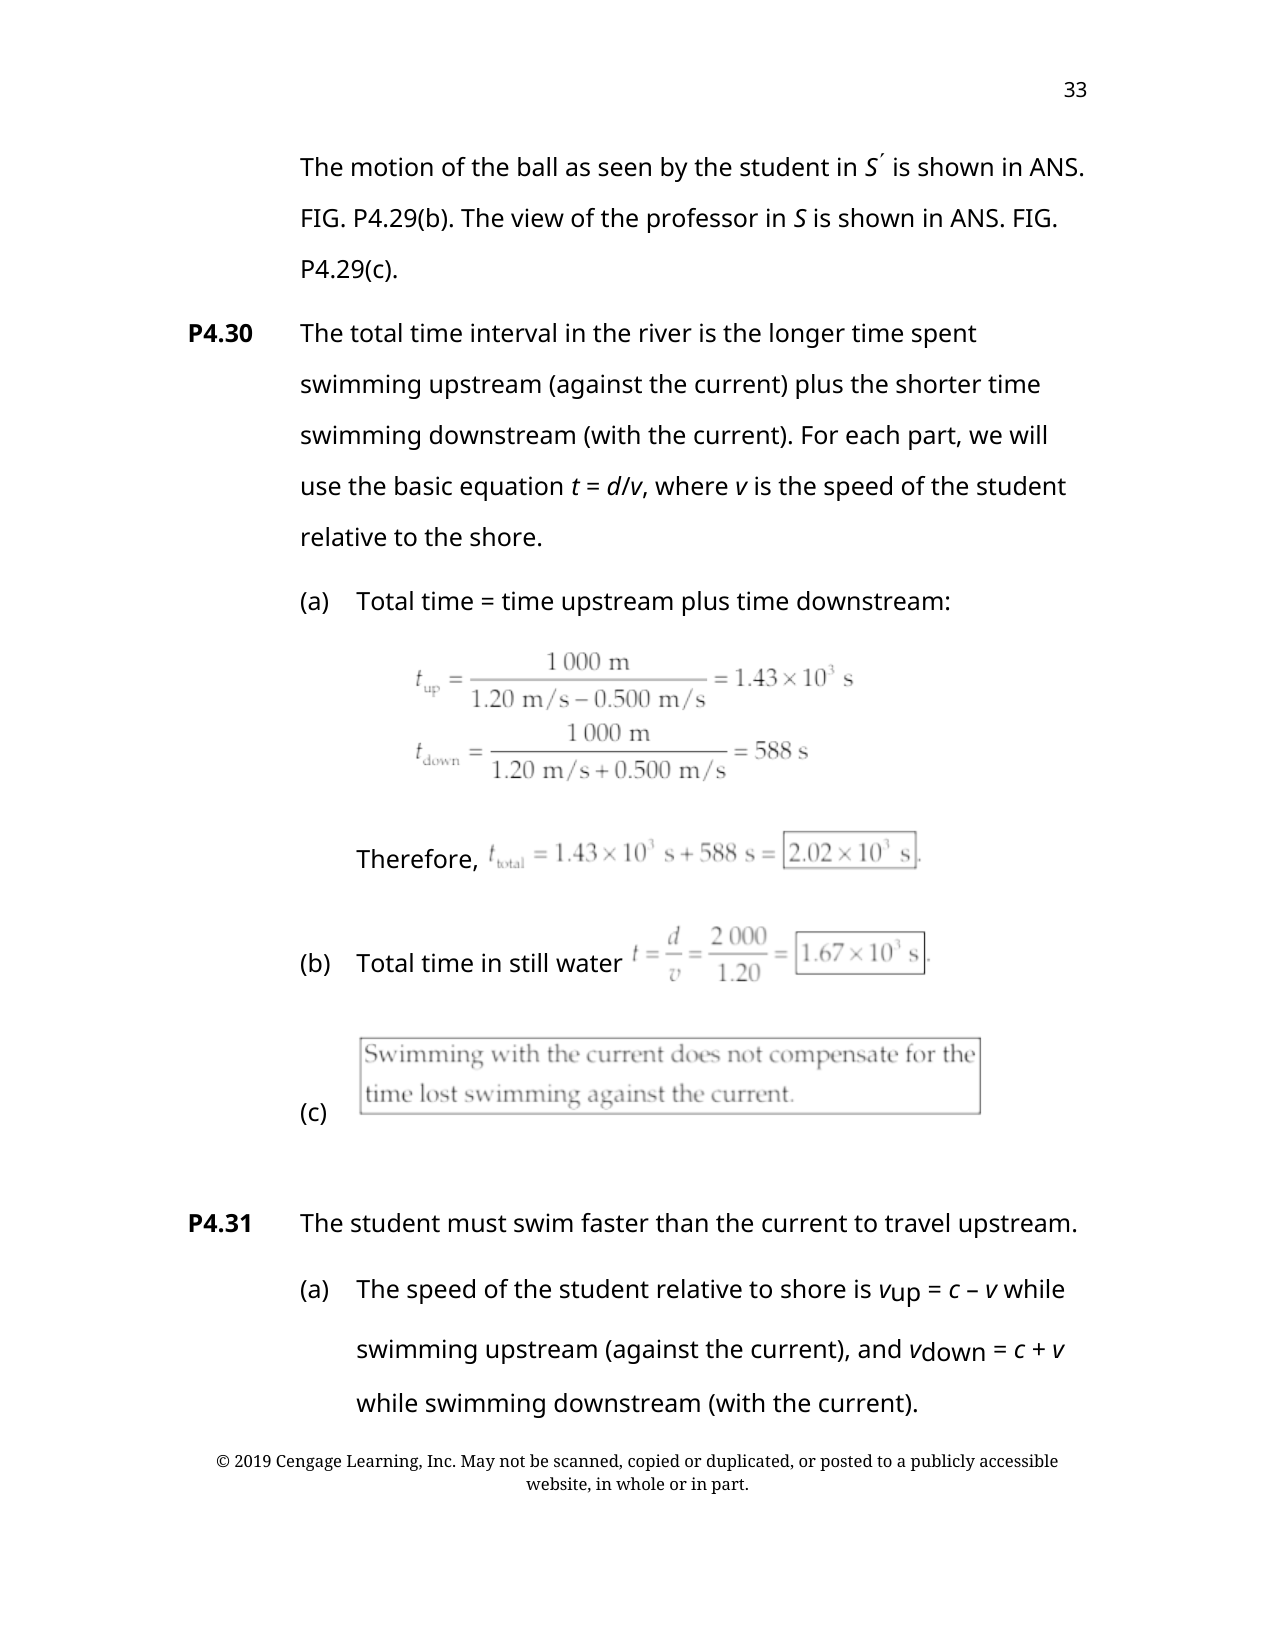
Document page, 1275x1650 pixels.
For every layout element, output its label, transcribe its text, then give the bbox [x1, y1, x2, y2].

text P4.31 The student must swim faster than the current to travel upstream. [187, 1206, 1087, 1240]
text (c) [187, 1034, 1087, 1163]
text (a) The speed of the student relative to shore is vup = c – v while swimming upstream (against the current), and vdown = c + v while swimming downstream (with the current). [187, 1269, 1087, 1420]
text (b) Total time in still water [187, 921, 1087, 1004]
text The motion of the ball as seen by the student in S is shown in ANS. FIG. P4.29(b). The view of the professor in S is shown in ANS. FIG. P4.29(c). [187, 150, 1087, 286]
text (a) Total time = time upstream plus time downstream: [187, 583, 1087, 617]
text P4.30 The total time interval in the river is the longer time spent swimming upstream (against the current) plus the shorter time swimming downstream (with the current). For each part, we will use the basic equation t = d/v, where v is the speed of the student relative to the shore. [187, 316, 1087, 554]
text Therefore, [187, 826, 1087, 891]
